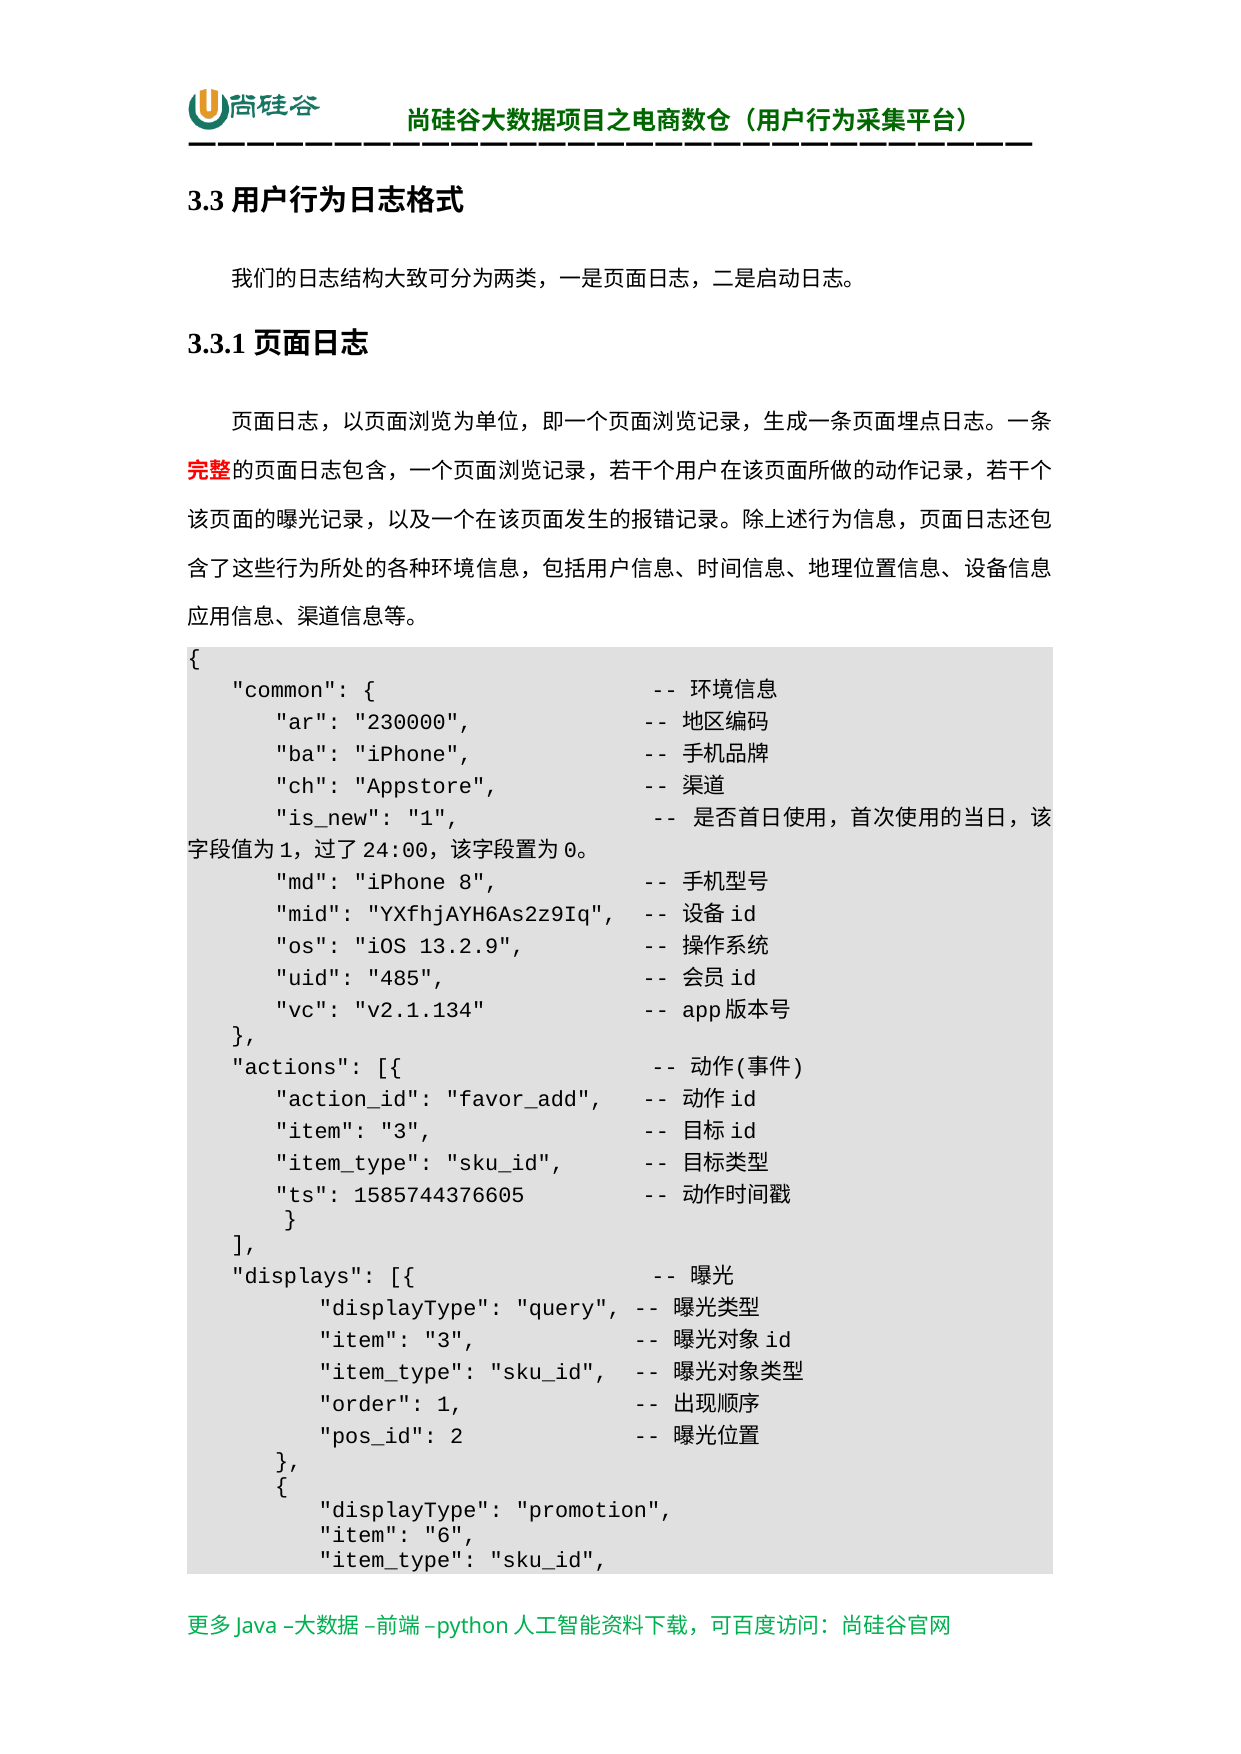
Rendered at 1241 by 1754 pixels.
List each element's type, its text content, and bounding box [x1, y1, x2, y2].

text "md": "iPhone 8", -- 手机型号 [187, 864, 1053, 896]
text "item": "3", -- 曝光对象id [187, 1322, 1053, 1354]
text "vc": "v2.1.134" -- app版本号 [187, 992, 1053, 1024]
text 页面日志，以页面浏览为单位，即一个页面浏览记录，生成一条页面埋点日志。一条完整的页面日志包含，一个页面浏览记录，若干个用户在该页面所做的动作记录，若干个该页面的曝光记录，以及一个在该页面发生的报错记录。除上述行为信息，页面日志还包含了这些行为所处的各种环境信息，包括用户信息、时间信息、地理位置信息、设备信息、应用信息、渠道信息等。 [187, 404, 1053, 631]
text "mid": "YXfhjAYH6As2z9Iq", -- 设备id [187, 896, 1053, 928]
text "is_new": "1", -- 是否首日使用，首次使用的当日，该字段值为1，过了24:00，该字段置为0。 [187, 800, 1053, 864]
text "os": "iOS 13.2.9", -- 操作系统 [187, 928, 1053, 960]
text "item_type": "sku_id", -- 曝光对象类型 [187, 1354, 1053, 1386]
text ], [187, 1233, 1053, 1258]
text "ts": 1585744376605 -- 动作时间戳 [187, 1177, 1053, 1208]
text "actions": [{ -- 动作(事件) [187, 1049, 1053, 1081]
text "displayType": "promotion", [187, 1499, 1053, 1524]
text } [187, 1208, 1053, 1233]
text }, [187, 1024, 1053, 1049]
subtitle 3.3.1 页面日志 [187, 308, 1053, 373]
text "ch": "Appstore", -- 渠道 [187, 768, 1053, 800]
text "ar": "230000", -- 地区编码 [187, 704, 1053, 736]
text "item": "6", [187, 1524, 1053, 1549]
text "displayType": "query", -- 曝光类型 [187, 1290, 1053, 1322]
text }, [187, 1450, 1053, 1475]
text "uid": "485", -- 会员id [187, 960, 1053, 992]
text "ba": "iPhone", -- 手机品牌 [187, 736, 1053, 768]
subtitle 3.3 用户行为日志格式 [187, 165, 1053, 230]
text "item_type": "sku_id", -- 目标类型 [187, 1144, 1053, 1177]
text { [187, 1475, 1053, 1499]
text "displays": [{ -- 曝光 [187, 1258, 1053, 1290]
text { [187, 647, 1053, 672]
text "common": { -- 环境信息 [187, 672, 1053, 704]
text "order": 1, -- 出现顺序 [187, 1386, 1053, 1418]
text "item_type": "sku_id", [187, 1549, 1053, 1574]
text "action_id": "favor_add", -- 动作id [187, 1081, 1053, 1113]
text 我们的日志结构大致可分为两类，一是页面日志，二是启动日志。 [187, 260, 1053, 293]
text "pos_id": 2 -- 曝光位置 [187, 1418, 1053, 1450]
text "item": "3", -- 目标id [187, 1113, 1053, 1144]
